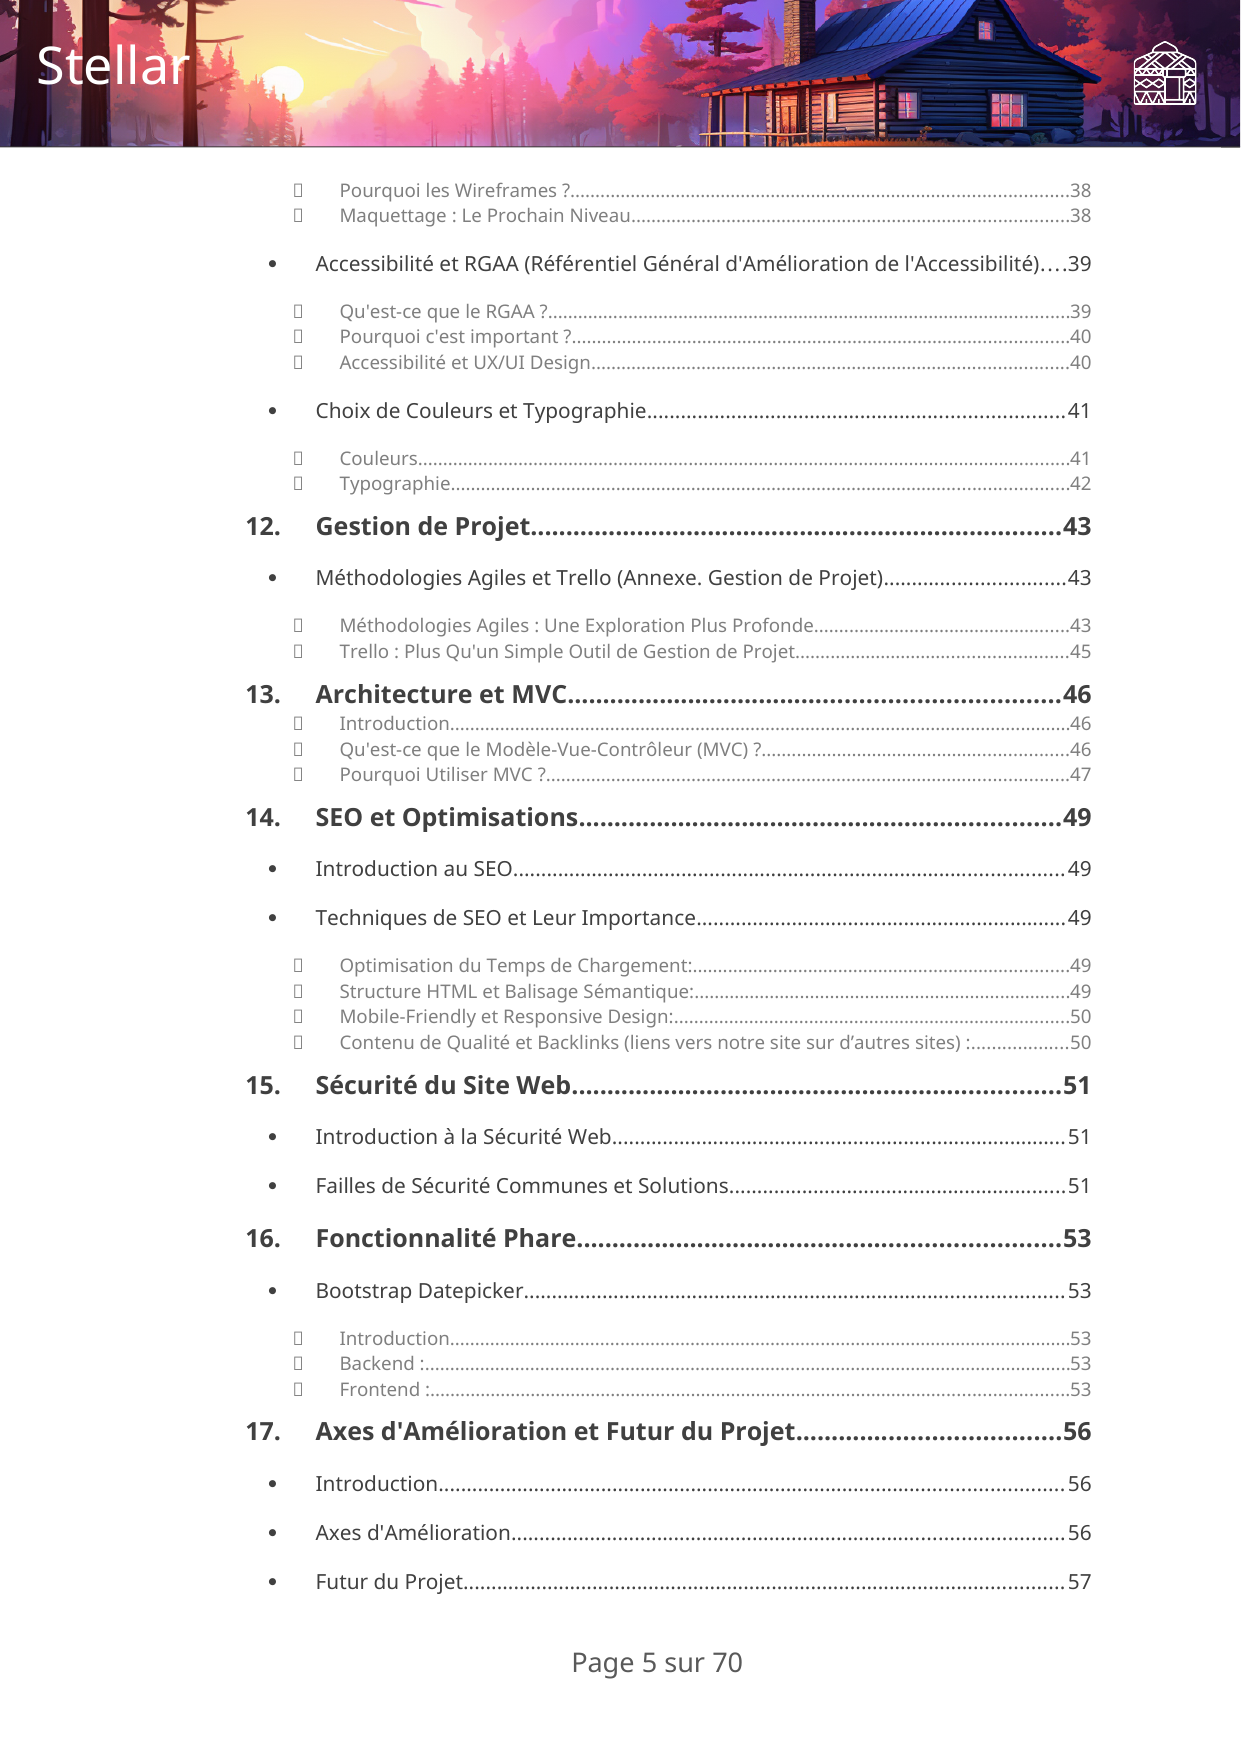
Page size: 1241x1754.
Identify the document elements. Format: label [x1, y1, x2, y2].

picture [0, 0, 1241, 146]
